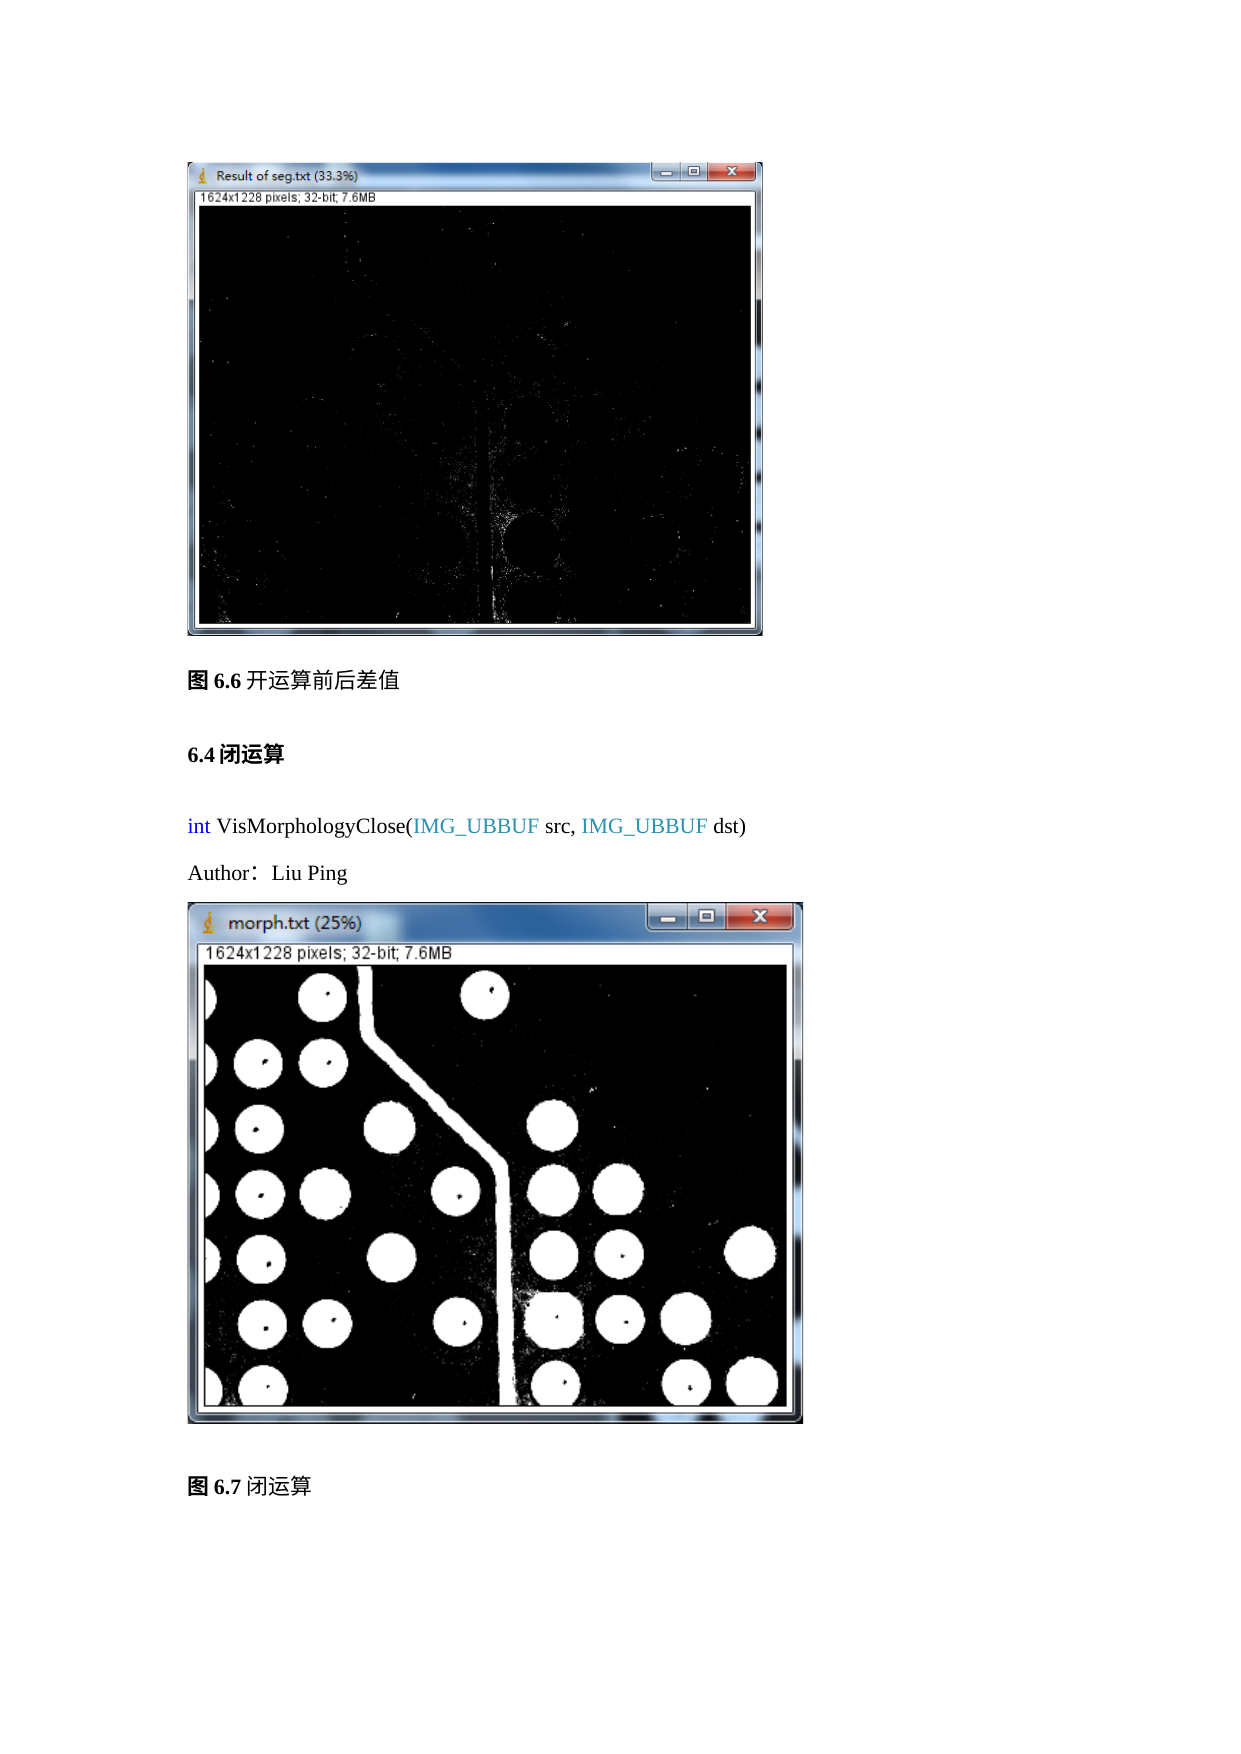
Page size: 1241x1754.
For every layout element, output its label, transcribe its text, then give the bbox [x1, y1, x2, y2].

text Author：Liu Ping [187, 854, 1053, 887]
picture [187, 902, 804, 1424]
text int VisMorphologyClose(IMG_UBBUF src, IMG_UBBUF dst) [187, 809, 1053, 842]
text 6.4闭运算 [187, 736, 1053, 769]
text 图6.6 开运算前后差值 [187, 663, 1053, 695]
picture [187, 162, 763, 636]
text 图6.7 闭运算 [187, 1469, 1053, 1501]
